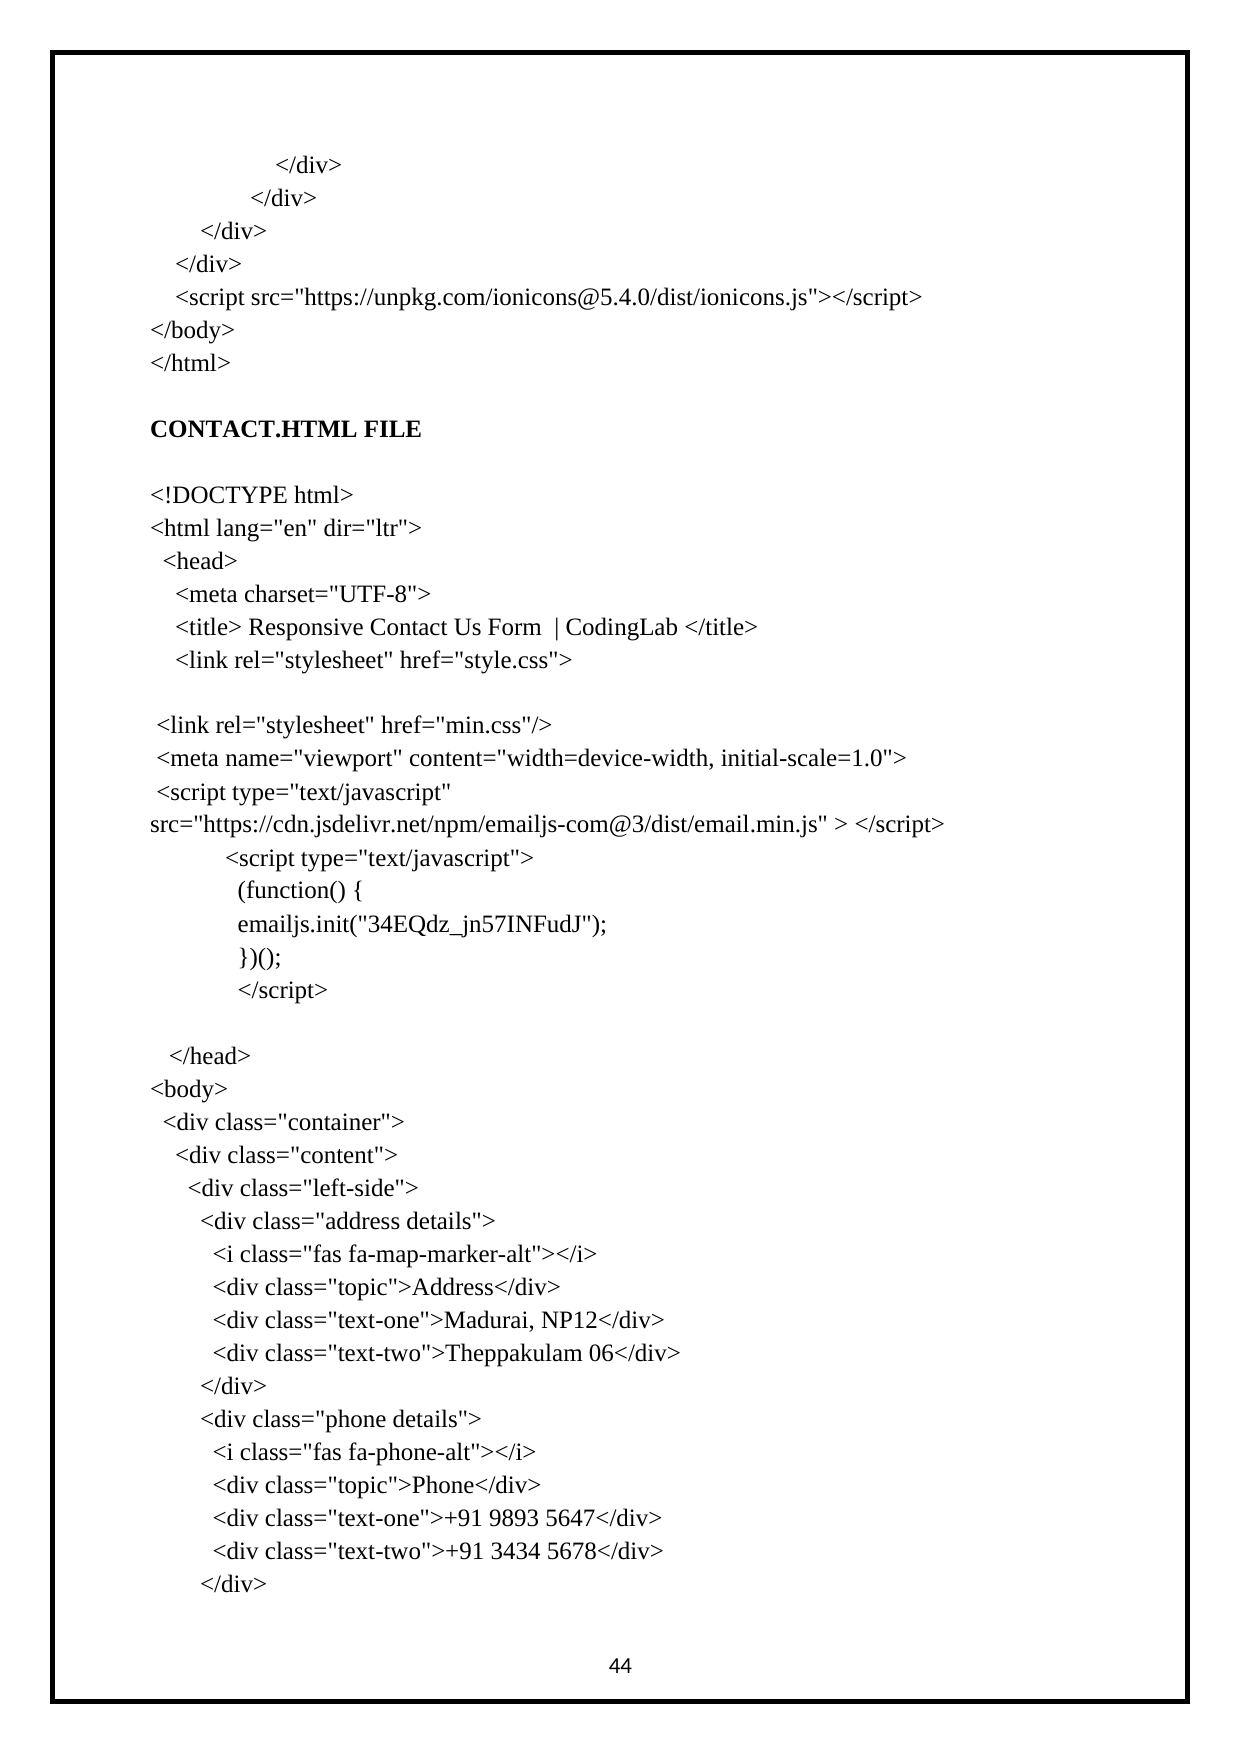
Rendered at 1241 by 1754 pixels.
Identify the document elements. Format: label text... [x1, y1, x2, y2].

text </div> [150, 150, 1090, 179]
text (function() { [150, 876, 1090, 904]
text emailjs.init("34EQdz_jn57INFudJ"); [150, 909, 1090, 937]
text <div class="address details"> [150, 1206, 1090, 1234]
text <div class="phone details"> [150, 1404, 1090, 1433]
text <div class="text-two">Theppakulam 06</div> [150, 1338, 1090, 1367]
text <div class="text-two">+91 3434 5678</div> [150, 1536, 1090, 1565]
text <meta name="viewport" content="width=device-width, initial-scale=1.0"> [150, 743, 1090, 772]
text <title> Responsive Contact Us Form | CodingLab </title> [150, 612, 1090, 641]
text <div class="content"> [150, 1140, 1090, 1168]
text <script type="text/javascript"> [150, 843, 1090, 871]
text <link rel="stylesheet" href="style.css"> [150, 645, 1090, 674]
text </body> [150, 315, 1090, 344]
text </div> [150, 249, 1090, 278]
text <script type="text/javascript" src="https://cdn.jsdelivr.net/npm/emailjs-com@3/dist/email.min.js" > </script> [150, 777, 1090, 838]
text CONTACT.HTML FILE [150, 414, 1090, 443]
text </head> [150, 1041, 1090, 1069]
text <div class="text-one">+91 9893 5647</div> [150, 1503, 1090, 1532]
text <div class="left-side"> [150, 1173, 1090, 1202]
text <script src="https://unpkg.com/ionicons@5.4.0/dist/ionicons.js"></script> [150, 282, 1090, 311]
text <body> [150, 1074, 1090, 1102]
text <html lang="en" dir="ltr"> [150, 513, 1090, 542]
text <div class="topic">Address</div> [150, 1272, 1090, 1301]
text <!DOCTYPE html> [150, 480, 1090, 509]
text <i class="fas fa-map-marker-alt"></i> [150, 1239, 1090, 1268]
text <head> [150, 546, 1090, 575]
text })(); [150, 942, 1090, 970]
text </div> [150, 183, 1090, 212]
text </script> [150, 975, 1090, 1003]
text <div class="container"> [150, 1107, 1090, 1136]
text <i class="fas fa-phone-alt"></i> [150, 1437, 1090, 1466]
text <div class="topic">Phone</div> [150, 1470, 1090, 1499]
text </div> [150, 1371, 1090, 1400]
text </html> [150, 348, 1090, 377]
text </div> [150, 1569, 1090, 1598]
text <div class="text-one">Madurai, NP12</div> [150, 1305, 1090, 1334]
text </div> [150, 216, 1090, 245]
text <meta charset="UTF-8"> [150, 579, 1090, 608]
text <link rel="stylesheet" href="min.css"/> [150, 711, 1090, 739]
